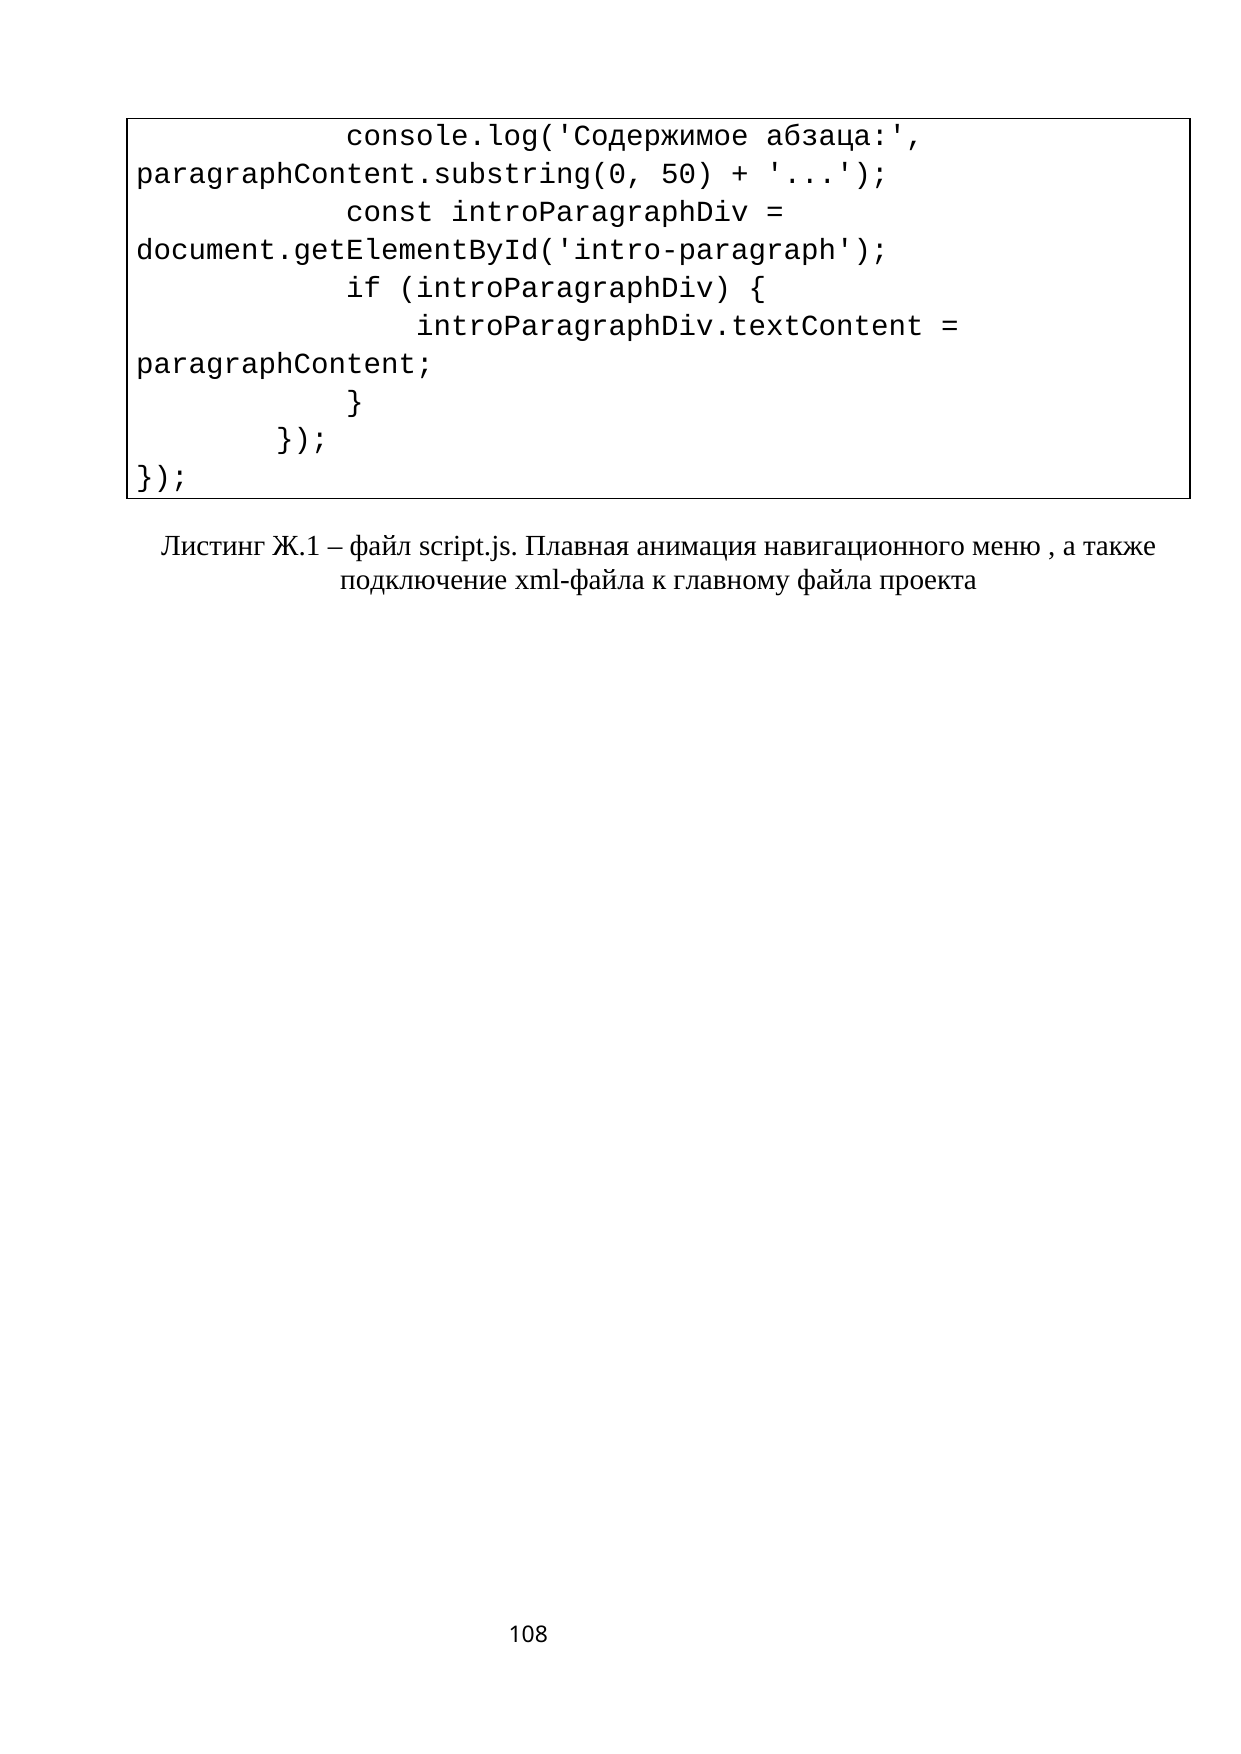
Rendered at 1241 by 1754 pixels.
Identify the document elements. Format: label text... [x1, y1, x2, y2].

text }); [128, 421, 1189, 458]
text console.log('Содержимое абзаца:', paragraphContent.substring(0, 50) + '...'); [128, 119, 1189, 192]
text Листинг Ж.1 – файл script.js. Плавная анимация навигационного меню , а также подключение xml-файла к главному файла проекта [136, 528, 1181, 596]
text }); [128, 459, 1189, 498]
text const introParagraphDiv = document.getElementById('intro-paragraph'); [128, 194, 1189, 268]
text introParagraphDiv.textContent = paragraphContent; [128, 308, 1189, 382]
text } [128, 383, 1189, 420]
text if (introParagraphDiv) { [128, 270, 1189, 306]
